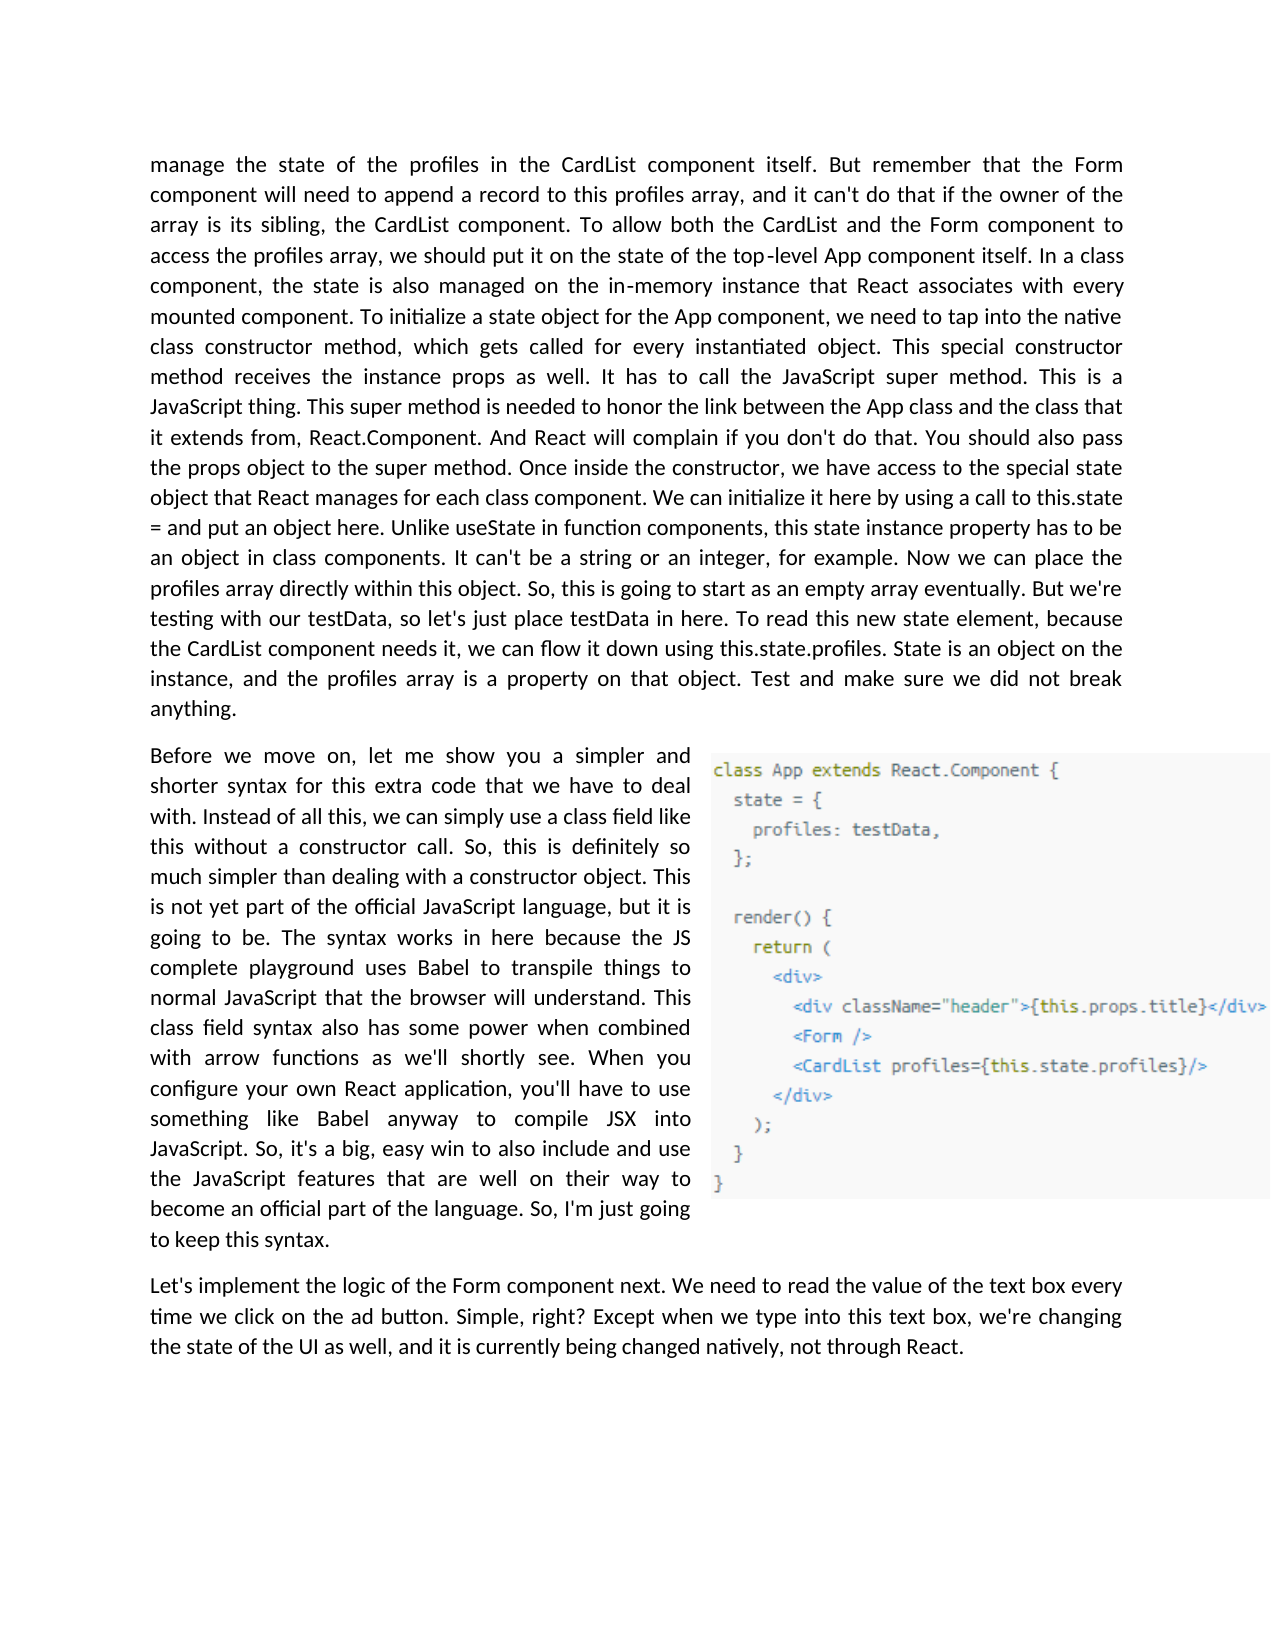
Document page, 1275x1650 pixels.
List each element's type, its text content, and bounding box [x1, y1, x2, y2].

text Let's implement the logic of the Form component next. We need to read the value of the text box every time we click on the ad button. Simple, right? Except when we type into this text box, we're changing the state of the UI as well, and it is currently being changed natively, not through React. [150, 1272, 1125, 1360]
text Before we move on, let me show you a simpler and shorter syntax for this extra code that we have to deal with. Instead of all this, we can simply use a class field like this without a constructor call. So, this is definitely so much simpler than dealing with a constructor object. This is not yet part of the official JavaScript language, but it is going to be. The syntax works in here because the JS complete playground uses Babel to transpile things to normal JavaScript that the browser will understand. This class field syntax also has some power when combined with arrow functions as we'll shortly see. When you configure your own React application, you'll have to use something like Babel anyway to compile JSX into JavaScript. So, it's a big, easy win to also include and use the JavaScript features that are well on their way to become an official part of the language. So, I'm just going to keep this syntax. [150, 741, 1125, 1253]
picture [711, 753, 1271, 1199]
